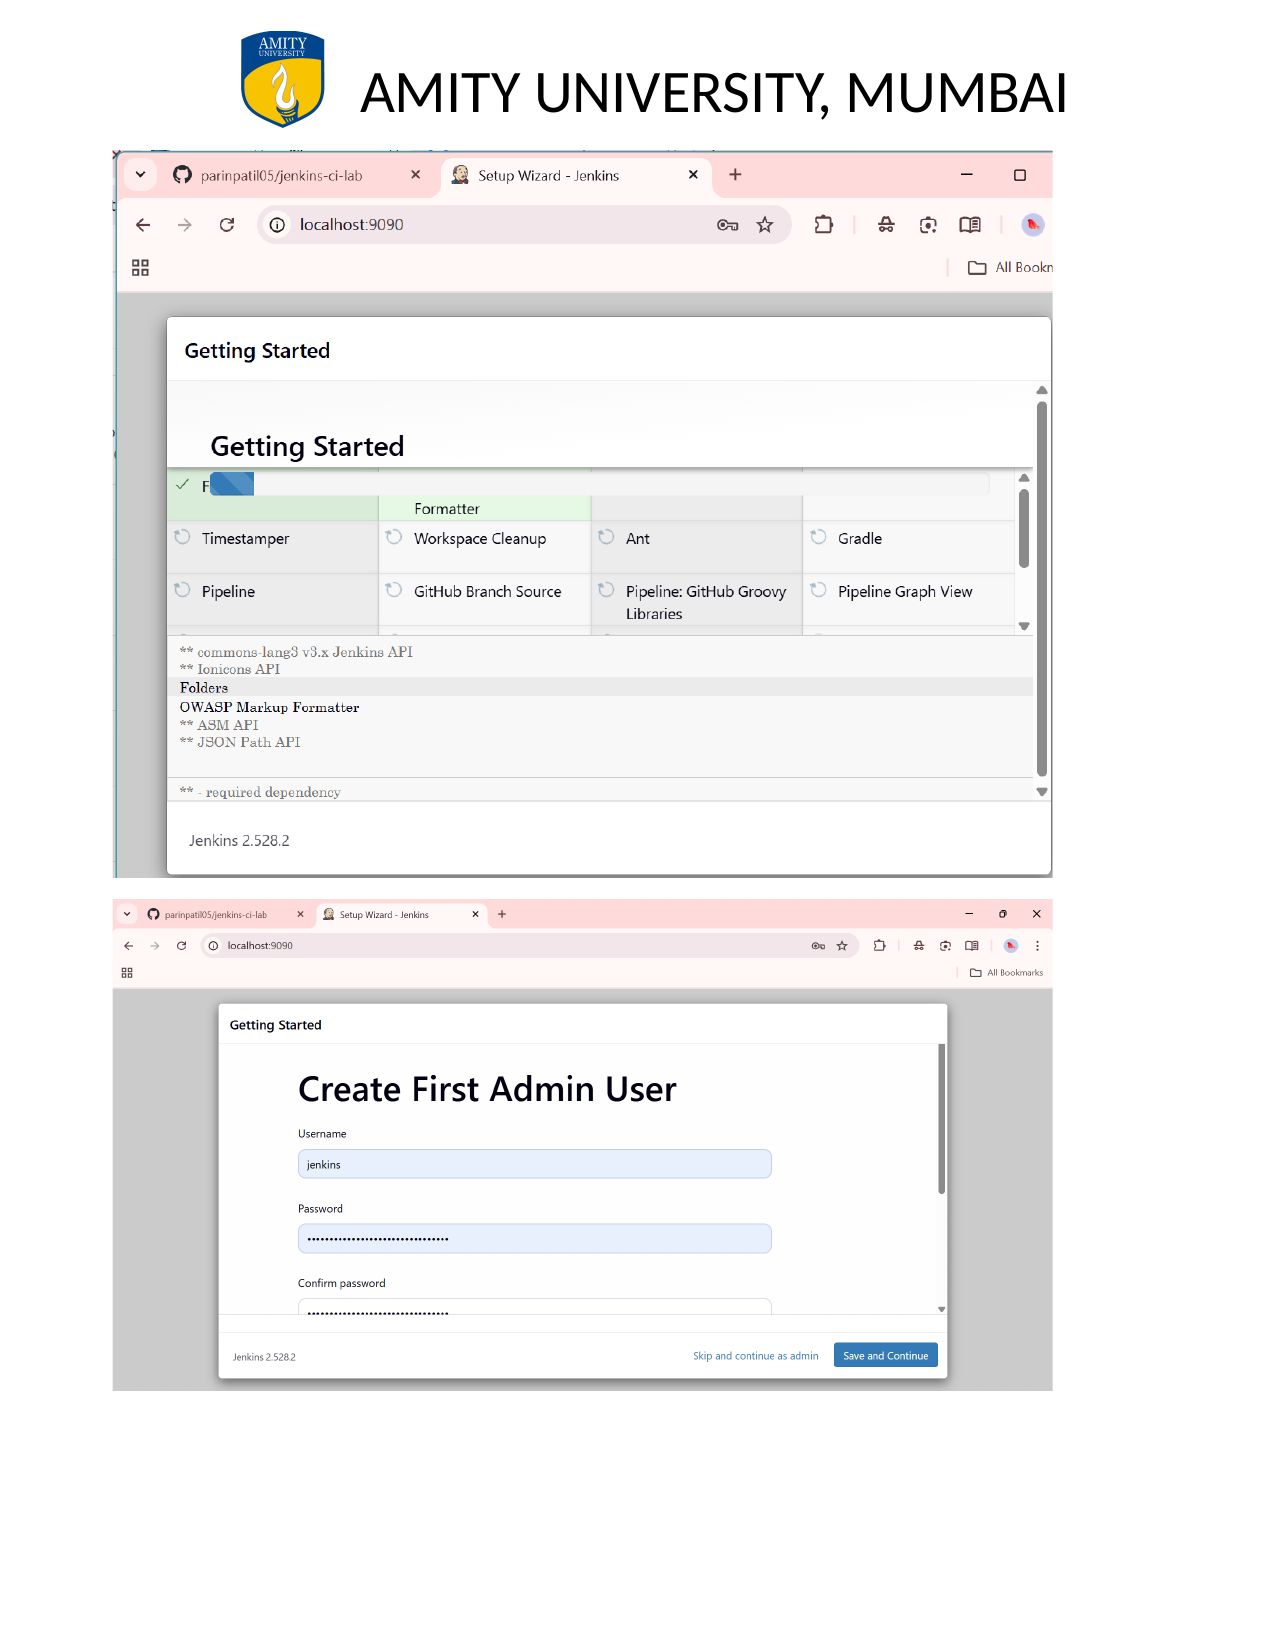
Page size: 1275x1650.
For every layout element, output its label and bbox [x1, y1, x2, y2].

picture [241, 31, 327, 130]
picture [112, 899, 1053, 1391]
picture [112, 150, 1053, 878]
